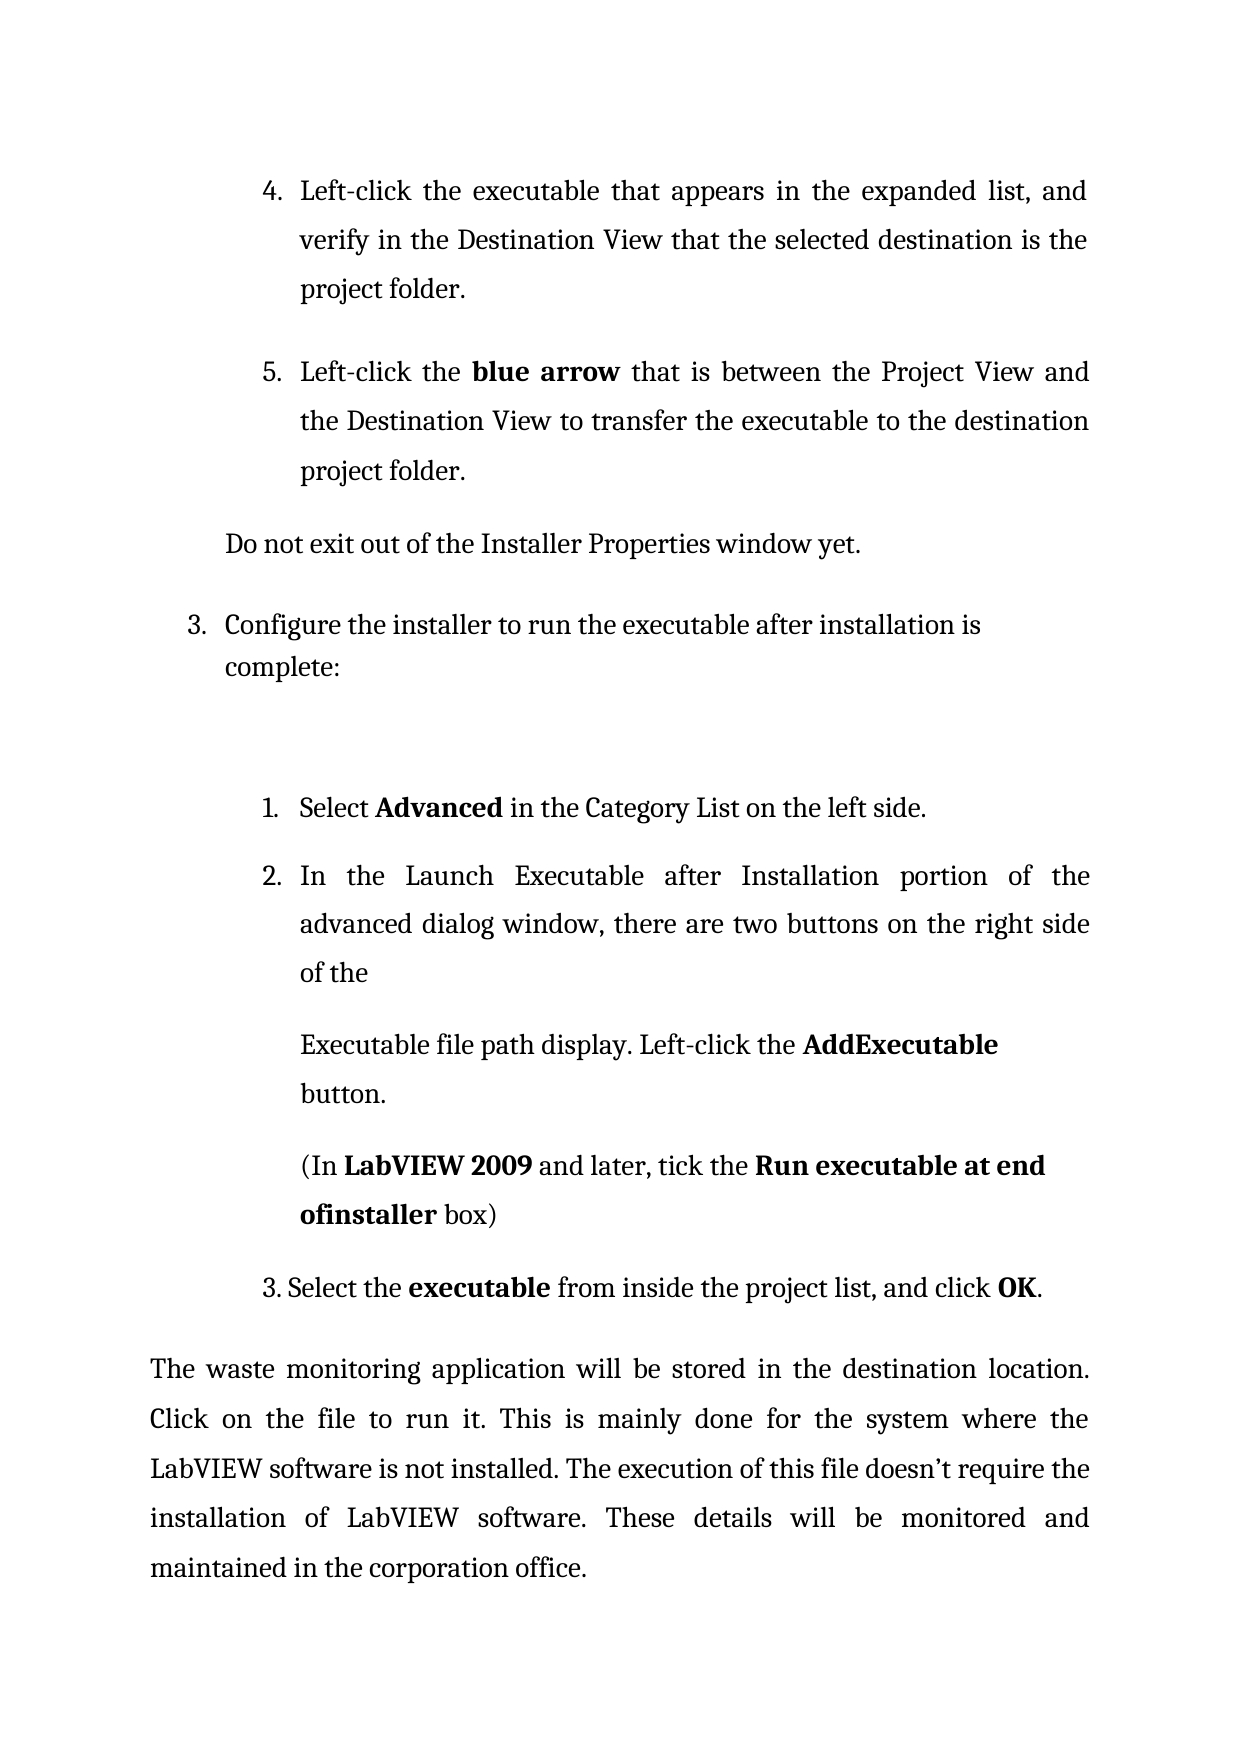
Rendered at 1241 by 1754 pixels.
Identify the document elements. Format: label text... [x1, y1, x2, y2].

text Do not exit out of the Installer Properties window yet. [225, 527, 1091, 561]
list Left-click the executable that appears in the expanded list, and verify in the Destination View that the selected destination is the project folder. [262, 174, 1089, 306]
list Configure the installer to run the executable after installation is complete: [187, 608, 1089, 683]
text The waste monitoring application will be stored in the destination location. Click on the file to run it. This is mainly done for the system where the LabVIEW software is not installed. The execution of this file doesn’t require the installation of LabVIEW software. These details will be monitored and maintained in the corporation office. [150, 1353, 1091, 1584]
text 3. Select the executable from inside the project list, and click OK. [262, 1271, 1091, 1305]
text Executable file path display. Left-click the AddExecutable button. [300, 1028, 1091, 1110]
list Select Advanced in the Category List on the left side. [262, 792, 1091, 825]
text (In LabVIEW 2009 and later, tick the Run executable at end ofinstaller box) [300, 1149, 1091, 1232]
list Left-click the blue arrow that is between the Project View and the Destination View to transfer the executable to the destination project folder. [262, 355, 1091, 487]
list In the Launch Executable after Installation portion of the advanced dialog window, there are two buttons on the right side of the [262, 859, 1091, 989]
